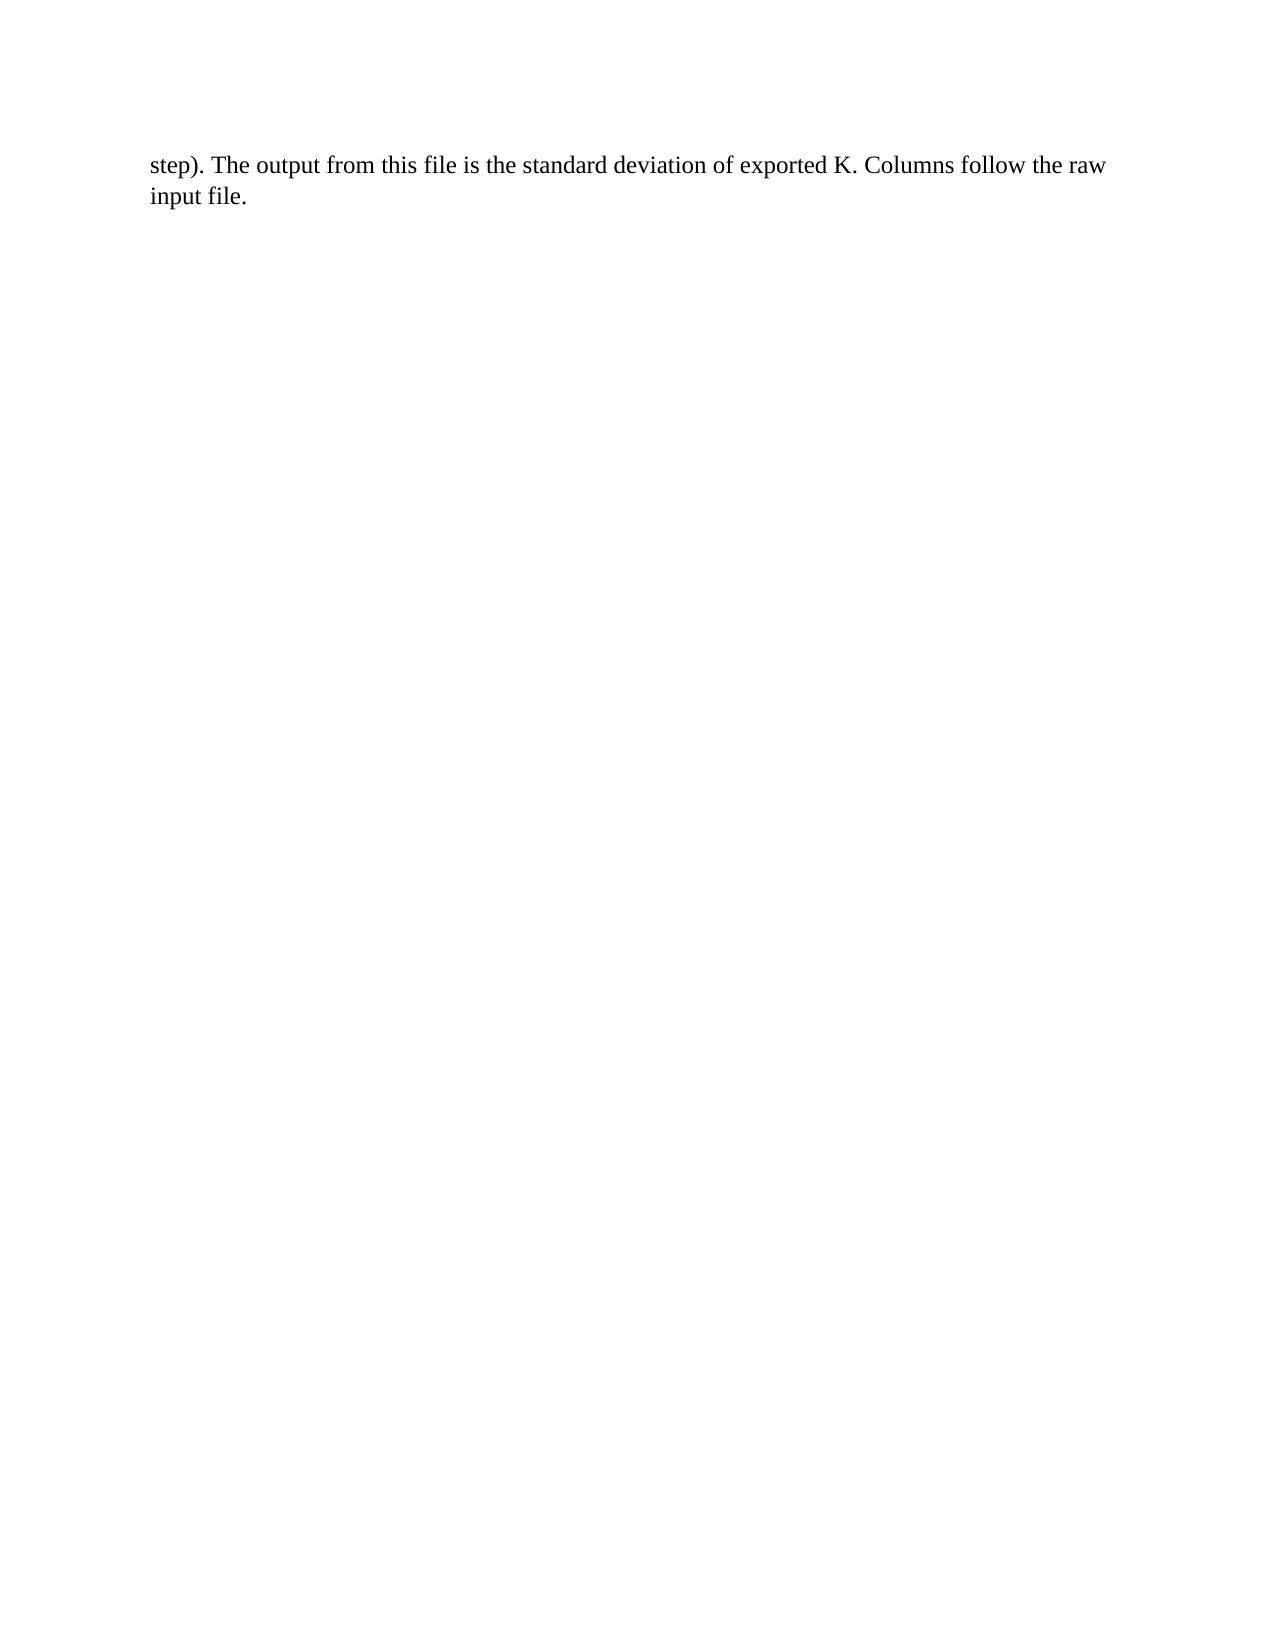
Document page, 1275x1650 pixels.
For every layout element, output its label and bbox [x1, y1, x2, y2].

text [150, 150, 1125, 210]
